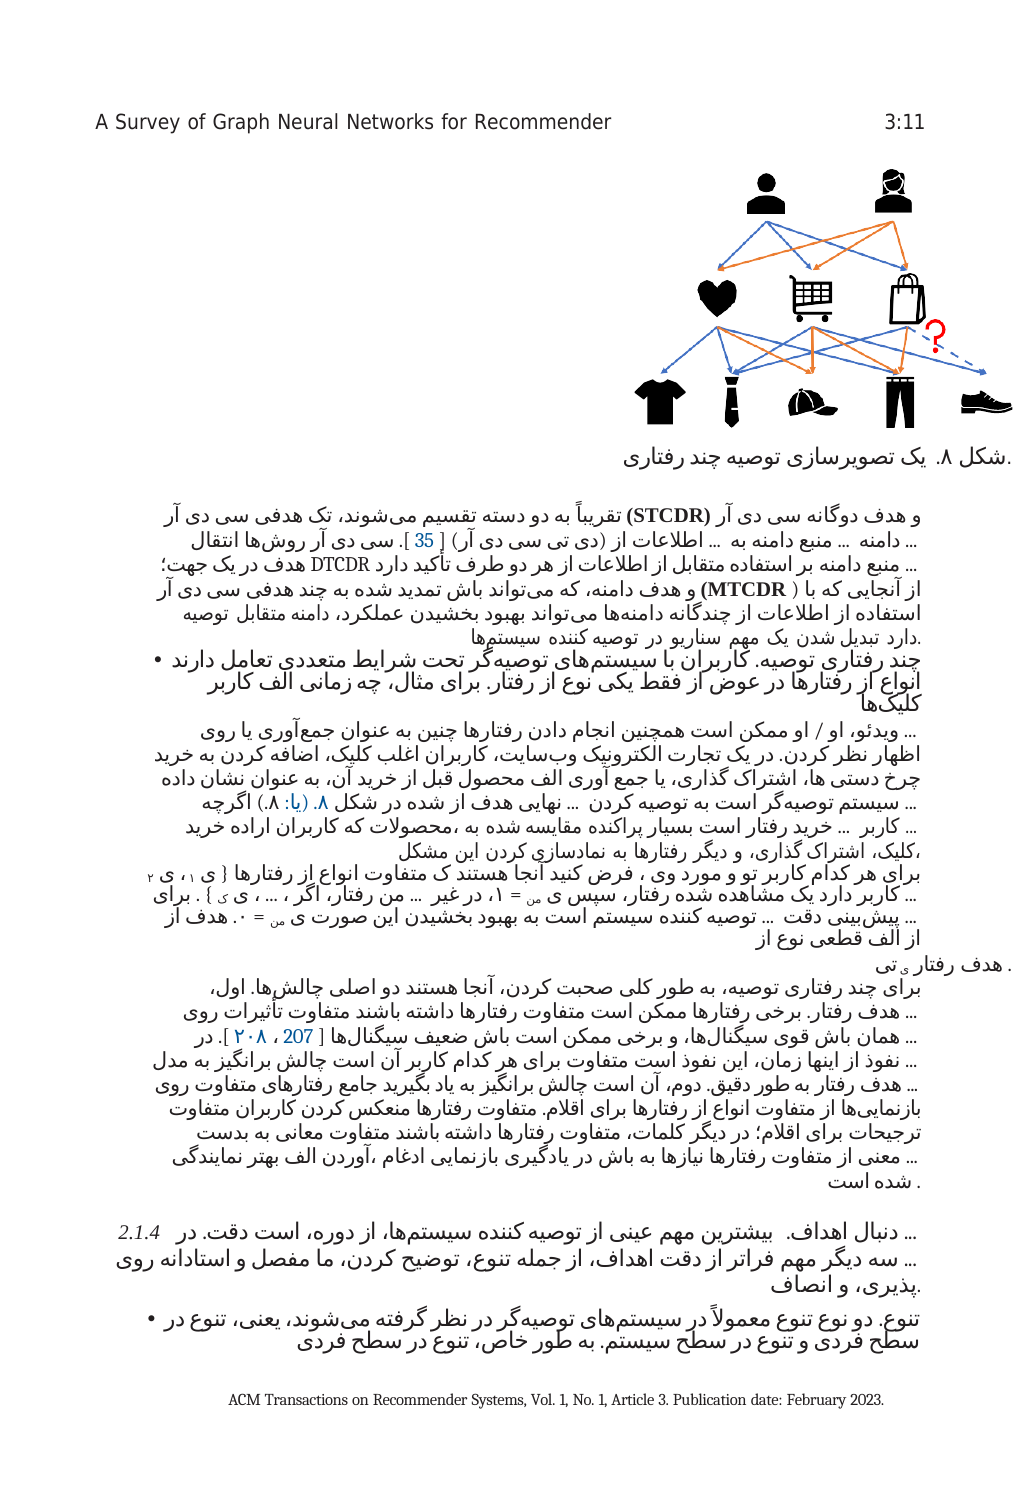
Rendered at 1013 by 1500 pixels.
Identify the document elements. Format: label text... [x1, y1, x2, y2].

list تنوع. دو نوع تنوع معمولاً در سیستم‌های توصیه‌گر در نظر گرفته می‌شوند، یعنی، تنوع در سطح فردی و تنوع در سطح سیستم. به طور خاص، تنوع در سطح فردی [127, 1309, 920, 1354]
text تقریباً به دو دسته تقسیم می‌شوند، تک هدفی سی دی آر (STCDR) و هدف دوگانه سی دی آر (دی تی سی دی آر) [ 35 ]. سی دی آر روش‌ها انتقال ‎‏ ... اطلاعات از ‎‏ ... منبع دامنه به ‎‏ ... دامنه هدف در یک جهت؛ DTCDR بر استفاده متقابل از اطلاعات از هر دو طرف تأکید دارد ‎‏ ... منبع دامنه و هدف دامنه، که می‌تواند باش تمدید شده به چند هدفی سی دی آر (MTCDR ) از آنجایی که با استفاده از اطلاعات از چندگانه دامنه‌ها می‌تواند بهبود بخشیدن عملکرد، دامنه متقابل توصیه دارد تبدیل شدن یک مهم سناریو در توصیه کننده سیستم‌ها. [146, 503, 921, 649]
text شکل ۸. یک تصویرسازی توصیه چند رفتاری. [0, 444, 1012, 471]
text هدف رفتار ی تی . [146, 951, 1012, 976]
text برای هر کدام کاربر تو و مورد وی ، فرض کنید آنجا هستند ک متفاوت انواع از رفتارها { ی ۱ ، ی ۲ ، ... ، ی ک } . برای ‎‏ ... من​ رفتار، اگر ‎‏ ... کاربر دارد یک مشاهده شده رفتار، سپس ی من = ۱، در غیر این صورت ی من = ۰. هدف از ‎‏ ... توصیه کننده سیستم است به بهبود بخشیدن ‎‏ ... پیش‌بینی دقت از الف قطعی نوع از [146, 863, 921, 951]
text برای چند رفتاری توصیه، به طور کلی صحبت کردن، آنجا هستند دو اصلی چالش‌ها. اول، متفاوت رفتارها داشته باشند متفاوت تأثیرات روی ‎‏ ... هدف رفتار. برخی رفتارها ممکن است باش قوی سیگنال‌ها، و برخی ممکن است باش ضعیف سیگنال‌ها [ 207 ، ۲۰۸ ]. در ‎‏ ... همان زمان، این نفوذ است متفاوت برای هر کدام کاربر آن است چالش برانگیز به مدل ‎‏ ... نفوذ از اینها رفتارهای متفاوت روی ‎‏ ... هدف رفتار به طور دقیق. دوم، آن است چالش برانگیز به یاد بگیرید جامع بازنمایی‌ها از متفاوت انواع از رفتارها برای اقلام. متفاوت رفتارها منعکس کردن کاربران متفاوت ترجیحات برای اقلام؛ در دیگر کلمات، متفاوت رفتارها داشته باشند متفاوت معانی به بدست آوردن الف بهتر نمایندگی، ‎‏ ... معنی از متفاوت رفتارها نیازها به باش در یادگیری بازنمایی ادغام شده است . [146, 976, 921, 1193]
text روی ‎‏ ... ویدئو، او / او ممکن است همچنین انجام دادن رفتارها چنین به عنوان جمع‌آوری یا اظهار نظر کردن. در یک تجارت الکترونیک وب‌سایت، کاربران اغلب کلیک، اضافه کردن به خرید چرخ دستی ها، اشتراک گذاری، یا جمع آوری الف محصول قبل از خرید آن، به عنوان نشان داده شده در شکل ۸. (یا: ۸.) اگرچه ‎‏ ... نهایی هدف از ‎‏ ... سیستم توصیه‌گر است به توصیه کردن محصولات که کاربران اراده خرید، ‎‏ ... خرید رفتار است بسیار پراکنده مقایسه شده به ‎‏ ... کاربر کلیک، اشتراک گذاری، و دیگر رفتارها به نمادسازی کردن این مشکل، [146, 718, 921, 863]
picture [660, 169, 987, 428]
list اهداف. بیشترین مهم عینی از توصیه کننده سیستم‌ها، از دوره، است دقت. در ‎‏ ... دنبال کردن، ما مفصل و استادانه روی ‎‏ ... سه دیگر مهم فراتر از دقت اهداف، از جمله تنوع، توضیح پذیری، و انصاف. [95, 1219, 921, 1298]
list چند رفتاری توصیه. کاربران با سیستم‌های توصیه‌گر تحت شرایط متعددی تعامل دارند انواع از رفتارها در عوض از فقط یکی نوع از رفتار. برای مثال، چه زمانی الف کاربر کلیک‌ها [127, 650, 921, 717]
